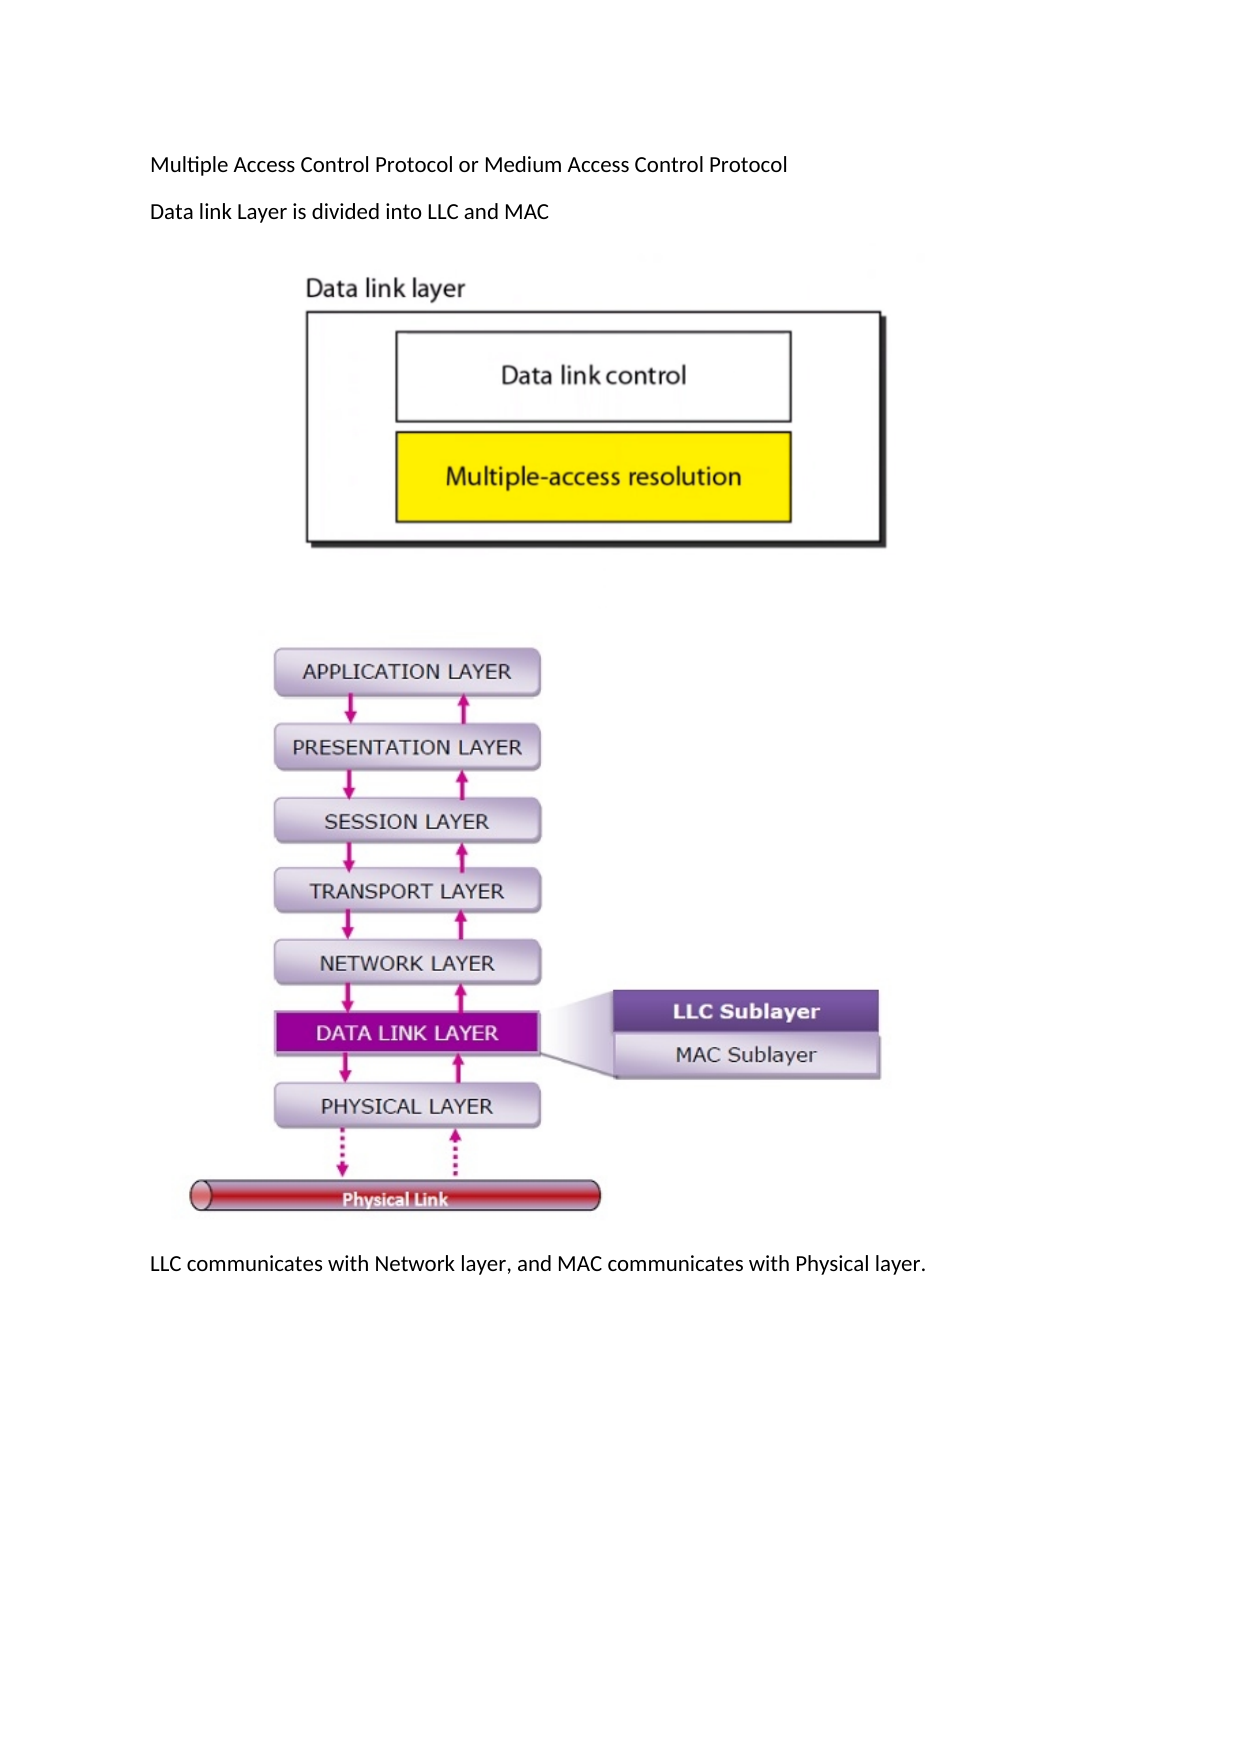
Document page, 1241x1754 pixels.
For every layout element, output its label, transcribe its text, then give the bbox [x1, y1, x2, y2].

text Data link Layer is divided into LLC and MAC [150, 197, 1090, 225]
picture [150, 630, 928, 1230]
text LLC communicates with Network layer, and MAC communicates with Physical layer. [150, 1249, 1090, 1277]
picture [283, 243, 958, 612]
text Multiple Access Control Protocol or Medium Access Control Protocol [150, 150, 1090, 178]
